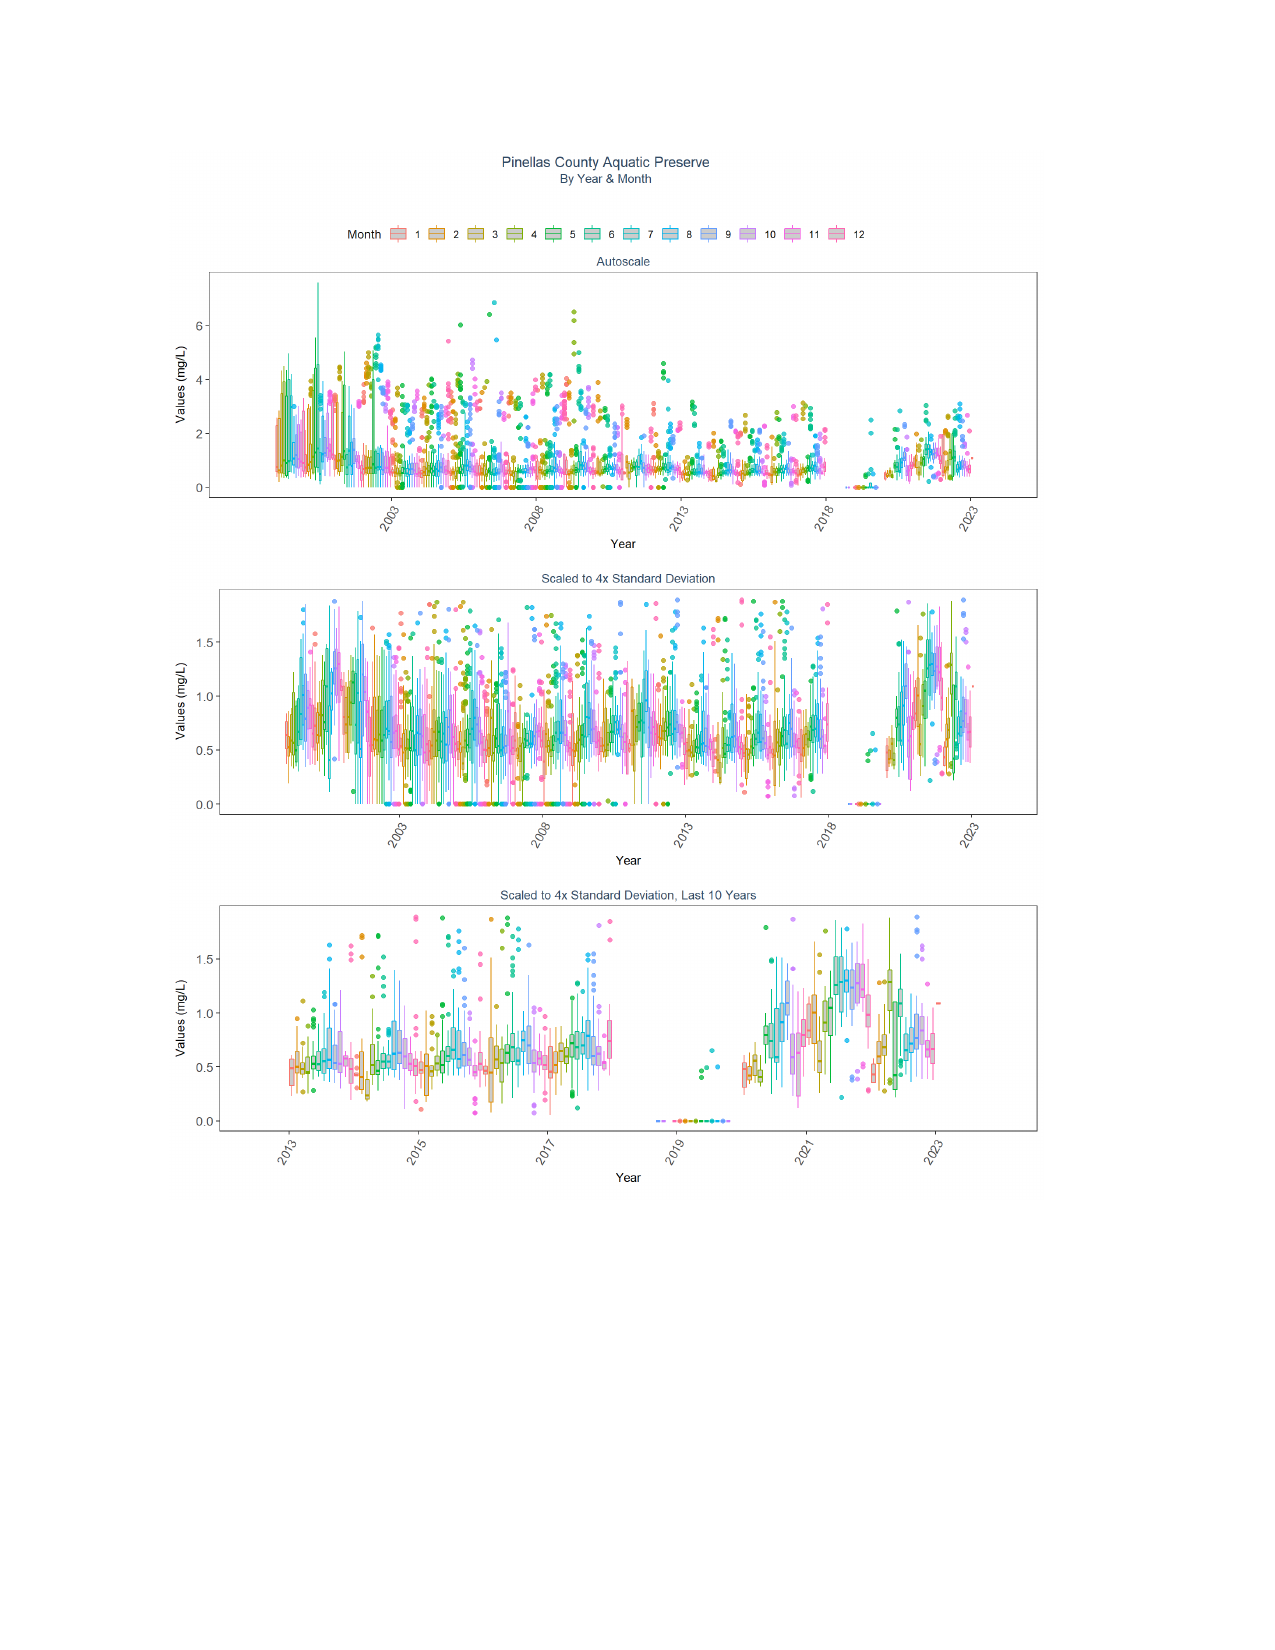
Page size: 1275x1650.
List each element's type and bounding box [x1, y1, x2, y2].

picture [168, 150, 1044, 1200]
